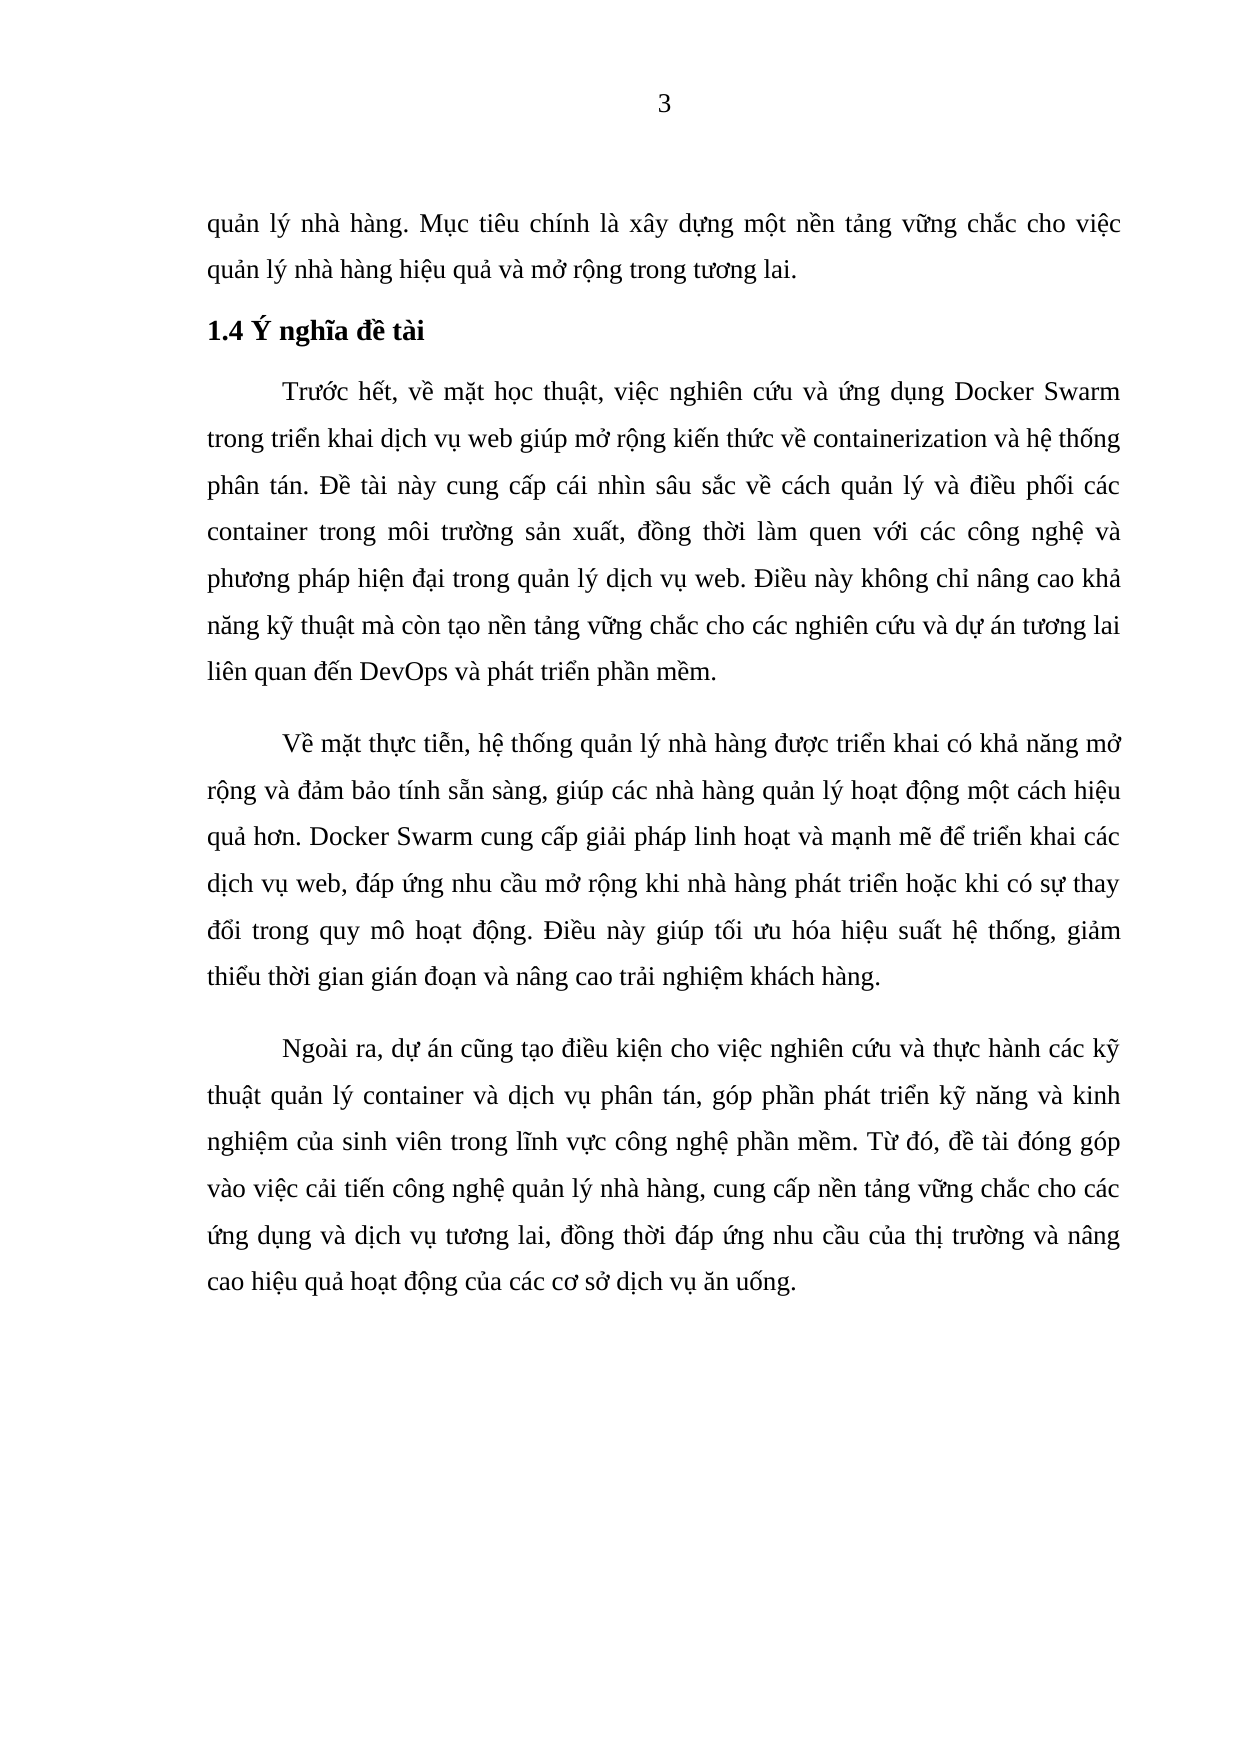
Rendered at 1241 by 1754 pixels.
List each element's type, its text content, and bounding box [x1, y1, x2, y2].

subtitle Ý nghĩa đề tài [207, 313, 1122, 346]
text Ngoài ra, dự án cũng tạo điều kiện cho việc nghiên cứu và thực hành các kỹ thuật quản lý container và dịch vụ phân tán, góp phần phát triển kỹ năng và kinh nghiệm của sinh viên trong lĩnh vực công nghệ phần mềm. Từ đó, đề tài đóng góp vào việc cải tiến công nghệ quản lý nhà hàng, cung cấp nền tảng vững chắc cho các ứng dụng và dịch vụ tương lai, đồng thời đáp ứng nhu cầu của thị trường và nâng cao hiệu quả hoạt động của các cơ sở dịch vụ ăn uống. [207, 1032, 1122, 1297]
text Về mặt thực tiễn, hệ thống quản lý nhà hàng được triển khai có khả năng mở rộng và đảm bảo tính sẵn sàng, giúp các nhà hàng quản lý hoạt động một cách hiệu quả hơn. Docker Swarm cung cấp giải pháp linh hoạt và mạnh mẽ để triển khai các dịch vụ web, đáp ứng nhu cầu mở rộng khi nhà hàng phát triển hoặc khi có sự thay đổi trong quy mô hoạt động. Điều này giúp tối ưu hóa hiệu suất hệ thống, giảm thiểu thời gian gián đoạn và nâng cao trải nghiệm khách hàng. [207, 727, 1122, 992]
text Trước hết, về mặt học thuật, việc nghiên cứu và ứng dụng Docker Swarm trong triển khai dịch vụ web giúp mở rộng kiến thức về containerization và hệ thống phân tán. Đề tài này cung cấp cái nhìn sâu sắc về cách quản lý và điều phối các container trong môi trường sản xuất, đồng thời làm quen với các công nghệ và phương pháp hiện đại trong quản lý dịch vụ web. Điều này không chỉ nâng cao khả năng kỹ thuật mà còn tạo nền tảng vững chắc cho các nghiên cứu và dự án tương lai liên quan đến DevOps và phát triển phần mềm. [207, 375, 1122, 687]
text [207, 207, 1122, 284]
